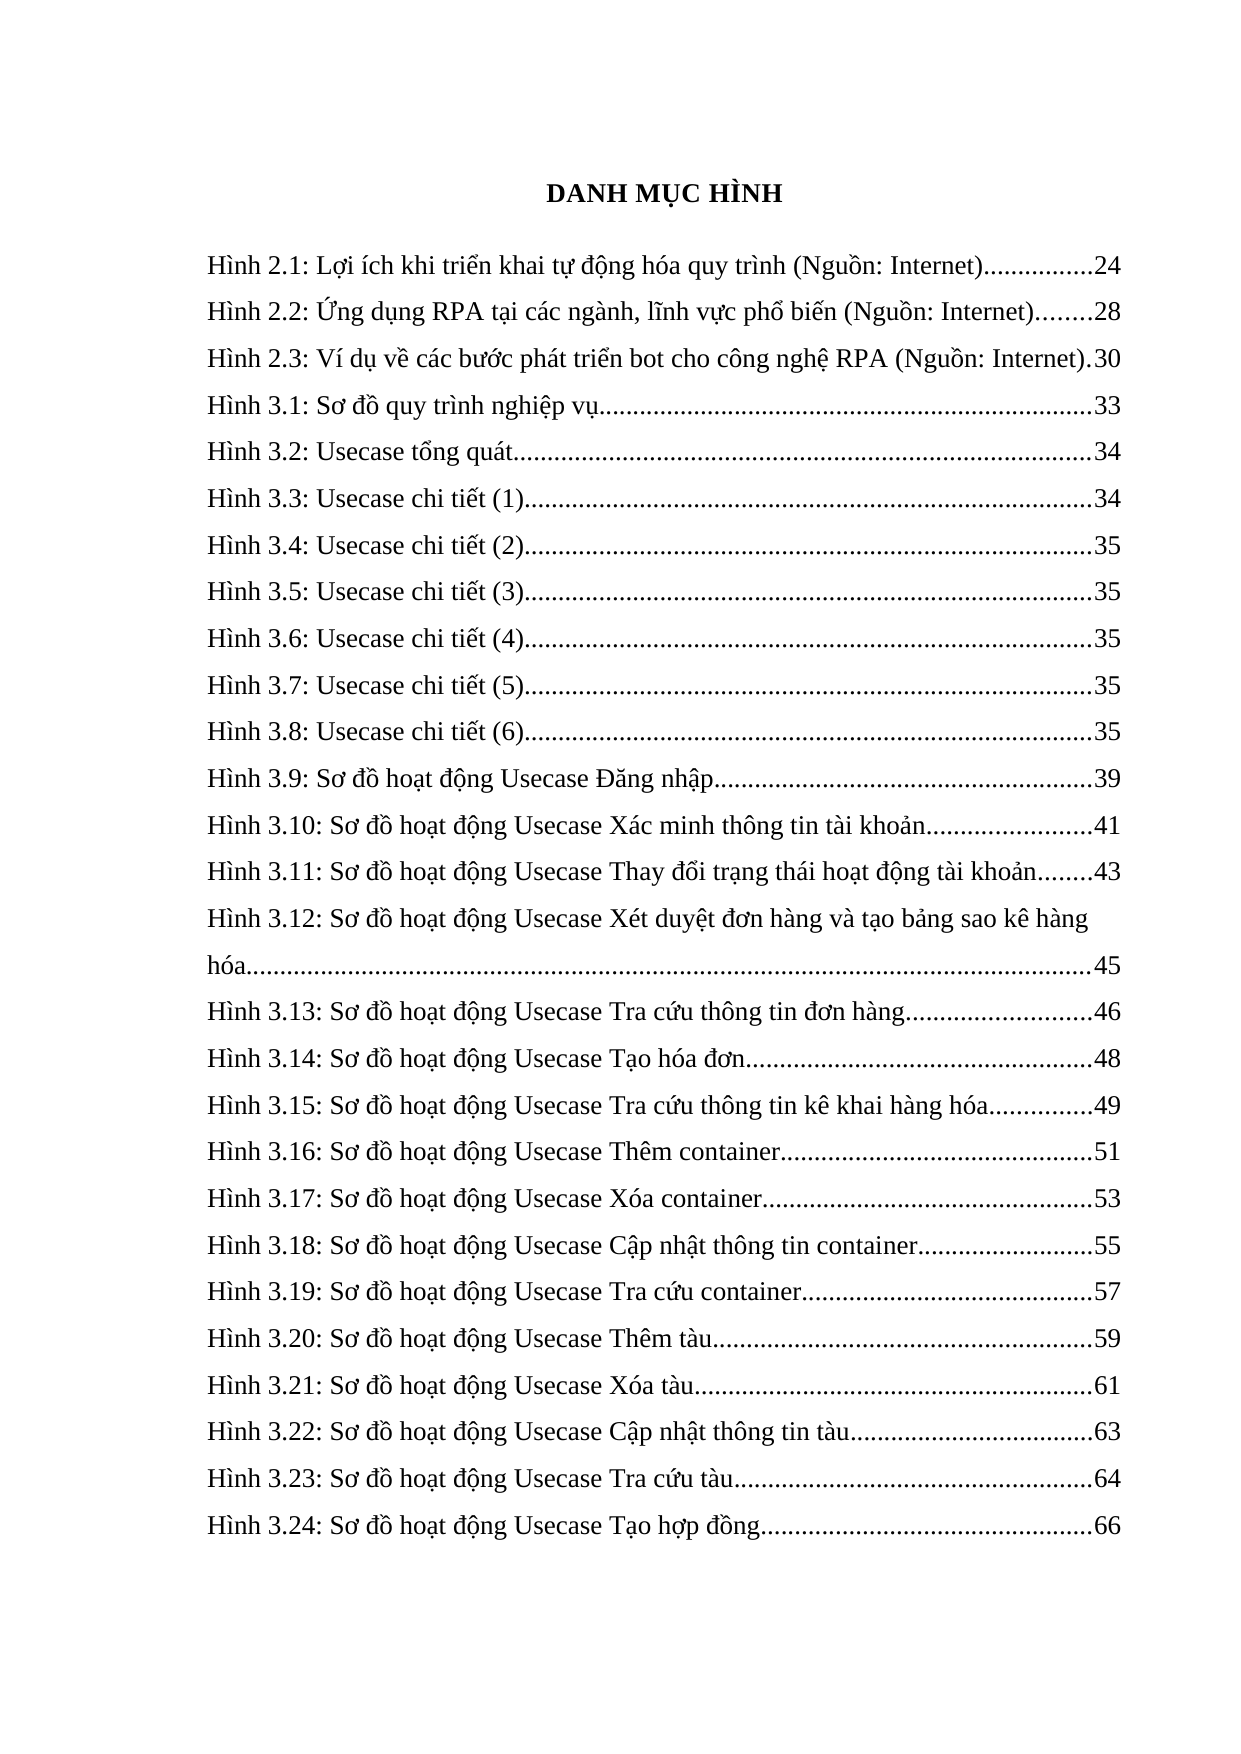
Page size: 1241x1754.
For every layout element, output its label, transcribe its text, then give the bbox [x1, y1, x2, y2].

text Hình 3.8: Usecase chi tiết (6) 35 [207, 716, 1122, 747]
text Hình 3.6: Usecase chi tiết (4) 35 [207, 622, 1122, 653]
text Hình 3.10: Sơ đồ hoạt động Usecase Xác minh thông tin tài khoản 41 [207, 809, 1122, 840]
text Hình 3.15: Sơ đồ hoạt động Usecase Tra cứu thông tin kê khai hàng hóa 49 [207, 1089, 1122, 1120]
text Hình 3.9: Sơ đồ hoạt động Usecase Đăng nhập 39 [207, 762, 1122, 793]
text Hình 3.7: Usecase chi tiết (5) 35 [207, 669, 1122, 700]
text Hình 3.23: Sơ đồ hoạt động Usecase Tra cứu tàu 64 [207, 1462, 1122, 1493]
text Hình 2.3: Ví dụ về các bước phát triển bot cho công nghệ RPA (Nguồn: Internet) 30 [207, 342, 1122, 373]
text Hình 3.21: Sơ đồ hoạt động Usecase Xóa tàu 61 [207, 1369, 1122, 1400]
text Hình 3.24: Sơ đồ hoạt động Usecase Tạo hợp đồng 66 [207, 1509, 1122, 1540]
text Hình 3.3: Usecase chi tiết (1) 34 [207, 482, 1122, 513]
text Hình 3.20: Sơ đồ hoạt động Usecase Thêm tàu 59 [207, 1322, 1122, 1353]
text Hình 3.17: Sơ đồ hoạt động Usecase Xóa container 53 [207, 1182, 1122, 1213]
text Hình 3.2: Usecase tổng quát 34 [207, 436, 1122, 467]
text Hình 2.2: Ứng dụng RPA tại các ngành, lĩnh vực phổ biến (Nguồn: Internet) 28 [207, 296, 1122, 327]
text Hình 3.5: Usecase chi tiết (3) 35 [207, 576, 1122, 607]
text Hình 3.4: Usecase chi tiết (2) 35 [207, 529, 1122, 560]
text Hình 3.13: Sơ đồ hoạt động Usecase Tra cứu thông tin đơn hàng 46 [207, 996, 1122, 1027]
text Hình 3.19: Sơ đồ hoạt động Usecase Tra cứu container 57 [207, 1276, 1122, 1307]
text Hình 3.18: Sơ đồ hoạt động Usecase Cập nhật thông tin container 55 [207, 1229, 1122, 1260]
text Hình 3.1: Sơ đồ quy trình nghiệp vụ 33 [207, 389, 1122, 420]
text Hình 3.22: Sơ đồ hoạt động Usecase Cập nhật thông tin tàu 63 [207, 1416, 1122, 1447]
title DANH MỤC HÌNH [207, 177, 1122, 208]
text Hình 3.16: Sơ đồ hoạt động Usecase Thêm container 51 [207, 1136, 1122, 1167]
text Hình 3.11: Sơ đồ hoạt động Usecase Thay đổi trạng thái hoạt động tài khoản 43 [207, 856, 1122, 887]
text Hình 3.12: Sơ đồ hoạt động Usecase Xét duyệt đơn hàng và tạo bảng sao kê hàng hóa 45 [207, 902, 1122, 980]
text Hình 2.1: Lợi ích khi triển khai tự động hóa quy trình (Nguồn: Internet) 24 [207, 249, 1122, 280]
text Hình 3.14: Sơ đồ hoạt động Usecase Tạo hóa đơn 48 [207, 1042, 1122, 1073]
